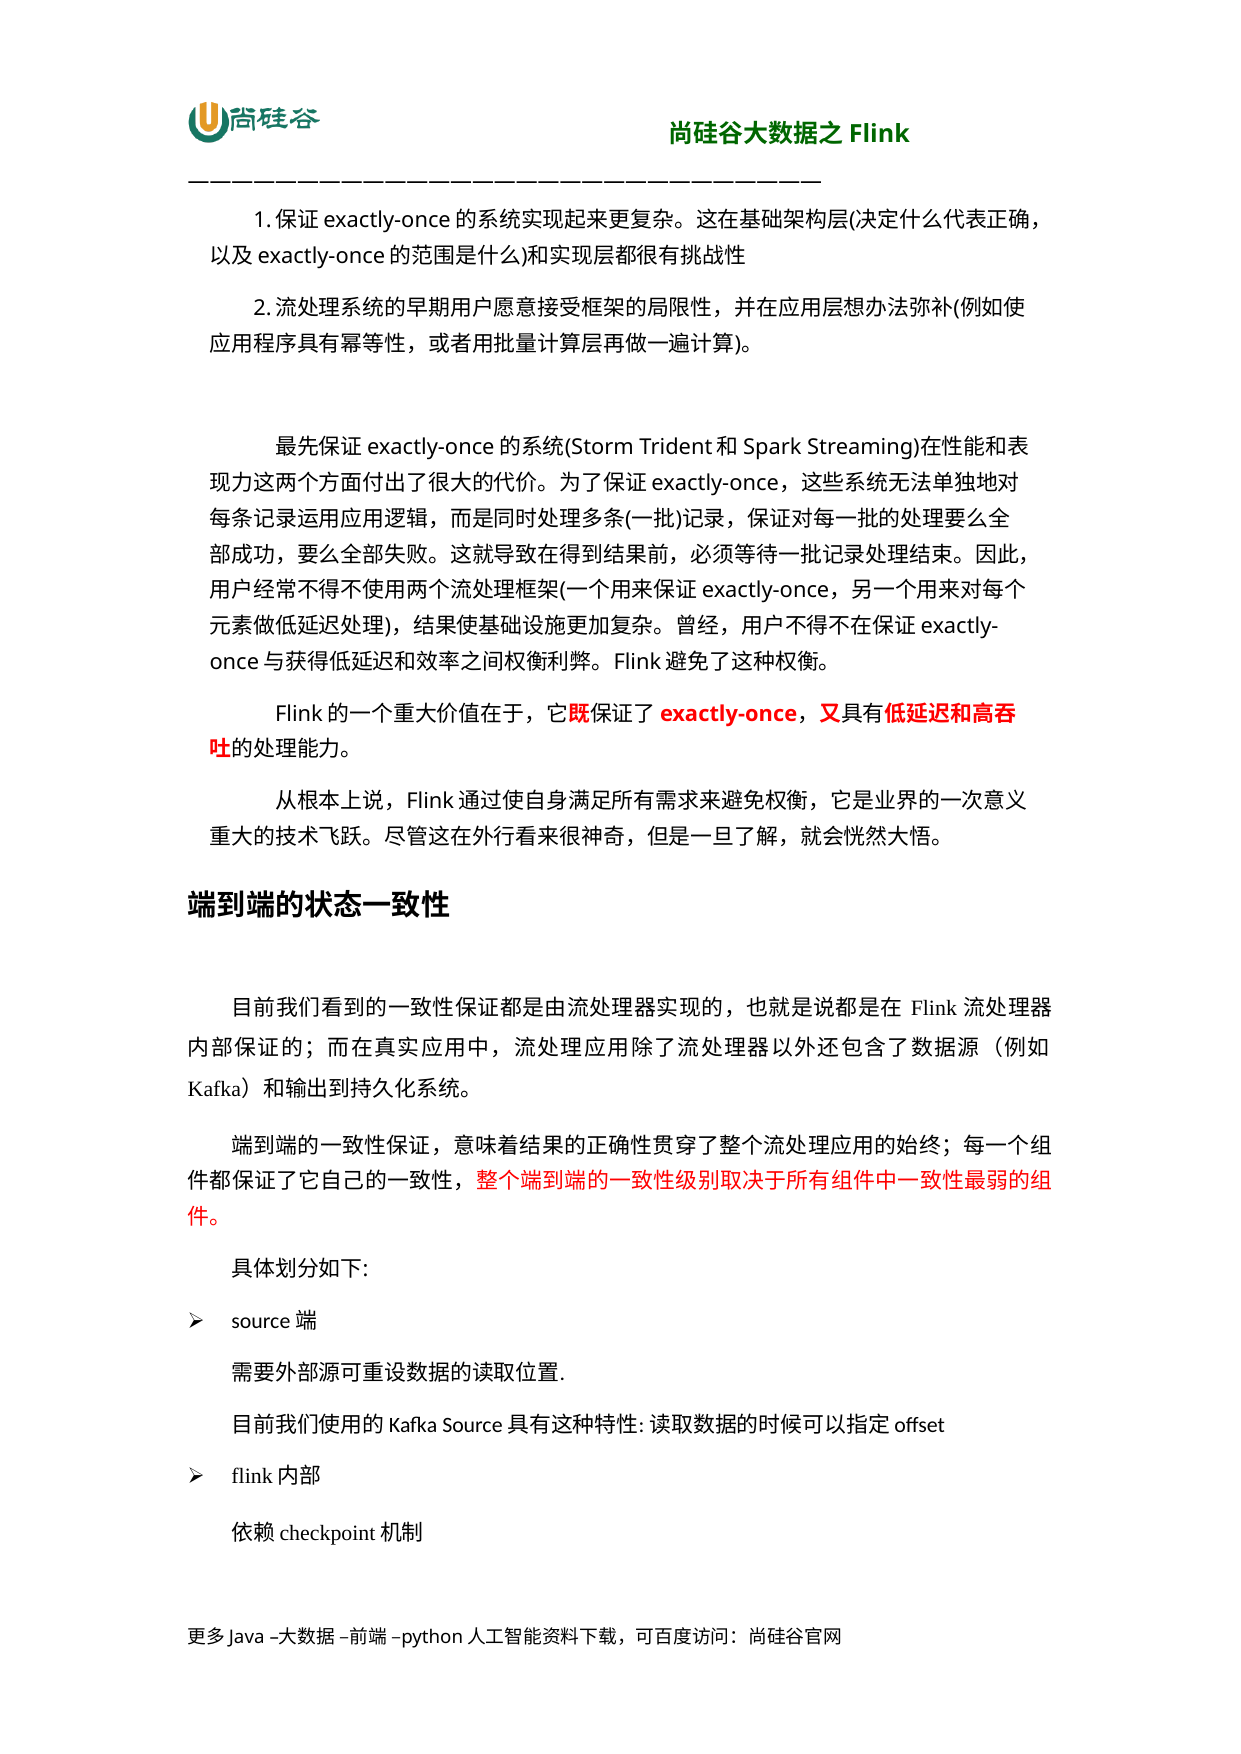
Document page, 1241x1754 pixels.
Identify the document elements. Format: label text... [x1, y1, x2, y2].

text 具体划分如下: [187, 1251, 1053, 1283]
list 保证exactly-once的系统实现起来更复杂。这在基础架构层(决定什么代表正确，以及exactly-once的范围是什么)和实现层都很有挑战性 [209, 202, 1031, 270]
text 从根本上说，Flink通过使自身满足所有需求来避免权衡，它是业界的一次意义重大的技术飞跃。尽管这在外行看来很神奇，但是一旦了解，就会恍然大悟。 [209, 783, 1031, 851]
subtitle 端到端的状态一致性 [187, 870, 1053, 935]
text 目前我们看到的一致性保证都是由流处理器实现的，也就是说都是在 Flink 流处理器内部保证的；而在真实应用中，流处理应用除了流处理器以外还包含了数据源（例如 Kafka）和输出到持久化系统。 [187, 989, 1053, 1103]
text 依赖checkpoint机制 [231, 1515, 1053, 1547]
list flink内部 [187, 1458, 1053, 1491]
text 需要外部源可重设数据的读取位置. [231, 1354, 1053, 1387]
text Flink的一个重大价值在于，它既保证了exactly-once，又具有低延迟和高吞吐的处理能力。 [209, 695, 1031, 763]
list source端 [187, 1302, 1053, 1335]
text 目前我们使用的Kafka Source具有这种特性: 读取数据的时候可以指定offset [231, 1406, 1053, 1439]
picture [187, 101, 320, 143]
text 最先保证exactly-once的系统(Storm Trident和Spark Streaming)在性能和表现力这两个方面付出了很大的代价。为了保证exactly-once，这些系统无法单独地对每条记录运用应用逻辑，而是同时处理多条(一批)记录，保证对每一批的处理要么全部成功，要么全部失败。这就导致在得到结果前，必须等待一批记录处理结束。因此，用户经常不得不使用两个流处理框架(一个用来保证exactly-once，另一个用来对每个元素做低延迟处理)，结果使基础设施更加复杂。曾经，用户不得不在保证exactly-once与获得低延迟和效率之间权衡利弊。Flink避免了这种权衡。 [209, 429, 1031, 676]
text 端到端的一致性保证，意味着结果的正确性贯穿了整个流处理应用的始终；每一个组件都保证了它自己的一致性，整个端到端的一致性级别取决于所有组件中一致性最弱的组件。 [187, 1127, 1053, 1231]
list 流处理系统的早期用户愿意接受框架的局限性，并在应用层想办法弥补(例如使应用程序具有幂等性，或者用批量计算层再做一遍计算)。 [209, 290, 1031, 358]
